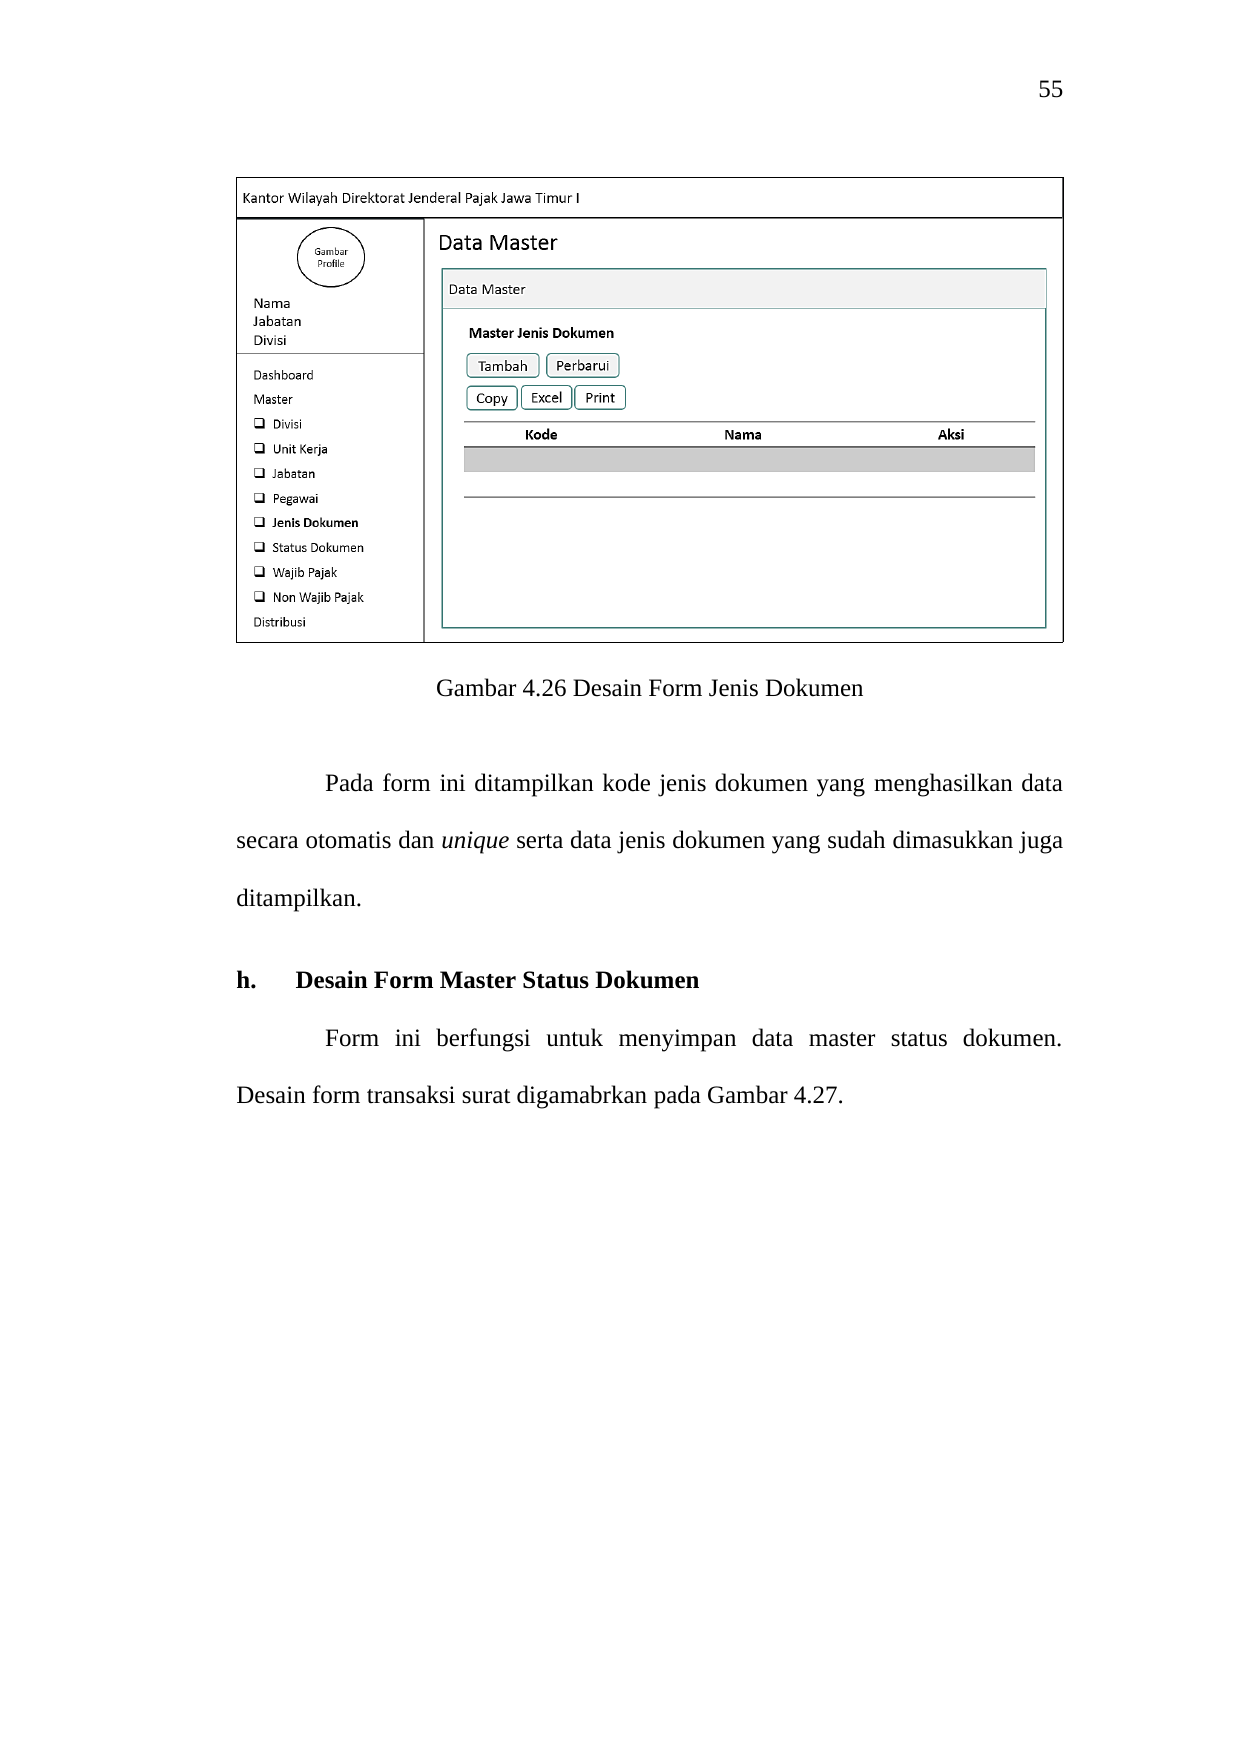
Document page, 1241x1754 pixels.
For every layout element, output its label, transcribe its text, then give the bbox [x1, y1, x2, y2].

text Gambar 4.26 Desain Form Jenis Dokumen [236, 673, 1063, 702]
picture [237, 178, 1063, 642]
text Form ini berfungsi untuk menyimpan data master status dokumen. Desain form transaksi surat digamabrkan pada Gambar 4.27. [236, 1023, 1063, 1109]
list Desain Form Master Status Dokumen [236, 965, 1063, 994]
text Pada form ini ditampilkan kode jenis dokumen yang menghasilkan data secara otomatis dan unique serta data jenis dokumen yang sudah dimasukkan juga ditampilkan. [236, 768, 1063, 912]
